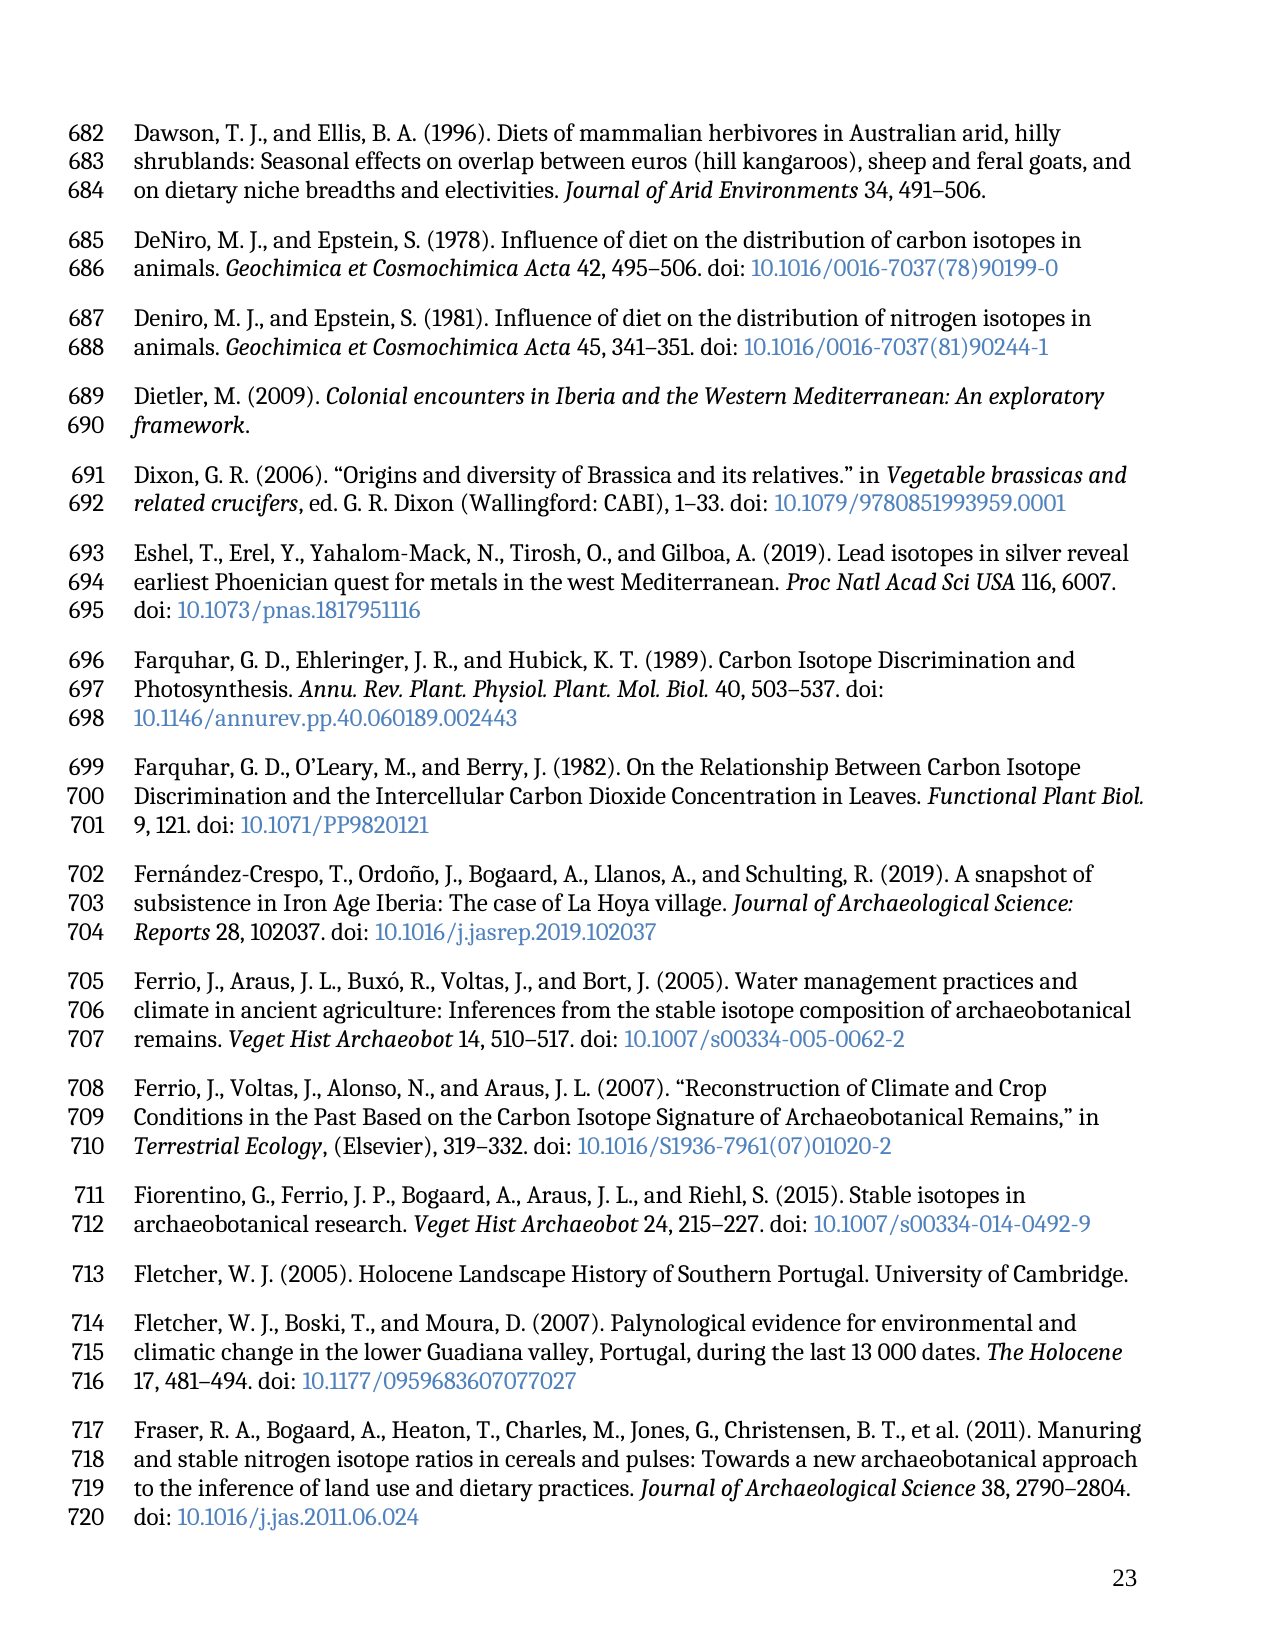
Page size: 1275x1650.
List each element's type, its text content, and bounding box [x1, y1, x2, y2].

text Ferrio, J., Voltas, J., Alonso, N., and Araus, J. L. (2007). “Reconstruction of Climate and Crop Conditions in the Past Based on the Carbon Isotope Signature of Archaeobotanical Remains,” in Terrestrial Ecology, (Elsevier), 319–332. doi: 10.1016/S1936-7961(07)01020-2 [133, 1074, 1152, 1161]
text Fiorentino, G., Ferrio, J. P., Bogaard, A., Araus, J. L., and Riehl, S. (2015). Stable isotopes in archaeobotanical research. Veget Hist Archaeobot 24, 215–227. doi: 10.1007/s00334-014-0492-9 [133, 1181, 1152, 1239]
text Fraser, R. A., Bogaard, A., Heaton, T., Charles, M., Jones, G., Christensen, B. T., et al. (2011). Manuring and stable nitrogen isotope ratios in cereals and pulses: Towards a new archaeobotanical approach to the inference of land use and dietary practices. Journal of Archaeological Science 38, 2790–2804. doi: 10.1016/j.jas.2011.06.024 [133, 1416, 1152, 1531]
text Dawson, T. J., and Ellis, B. A. (1996). Diets of mammalian herbivores in Australian arid, hilly shrublands: Seasonal effects on overlap between euros (hill kangaroos), sheep and feral goats, and on dietary niche breadths and electivities. Journal of Arid Environments 34, 491–506. [133, 118, 1152, 205]
text Farquhar, G. D., Ehleringer, J. R., and Hubick, K. T. (1989). Carbon Isotope Discrimination and Photosynthesis. Annu. Rev. Plant. Physiol. Plant. Mol. Biol. 40, 503–537. doi: 10.1146/annurev.pp.40.060189.002443 [133, 646, 1152, 732]
text Fletcher, W. J. (2005). Holocene Landscape History of Southern Portugal. University of Cambridge. [133, 1260, 1152, 1288]
text Dietler, M. (2009). Colonial encounters in Iberia and the Western Mediterranean: An exploratory framework. [133, 382, 1152, 440]
text DeNiro, M. J., and Epstein, S. (1978). Influence of diet on the distribution of carbon isotopes in animals. Geochimica et Cosmochimica Acta 42, 495–506. doi: 10.1016/0016-7037(78)90199-0 [133, 226, 1152, 283]
text Farquhar, G. D., O’Leary, M., and Berry, J. (1982). On the Relationship Between Carbon Isotope Discrimination and the Intercellular Carbon Dioxide Concentration in Leaves. Functional Plant Biol. 9, 121. doi: 10.1071/PP9820121 [133, 753, 1152, 839]
text Ferrio, J., Araus, J. L., Buxó, R., Voltas, J., and Bort, J. (2005). Water management practices and climate in ancient agriculture: Inferences from the stable isotope composition of archaeobotanical remains. Veget Hist Archaeobot 14, 510–517. doi: 10.1007/s00334-005-0062-2 [133, 967, 1152, 1053]
text Fernández-Crespo, T., Ordoño, J., Bogaard, A., Llanos, A., and Schulting, R. (2019). A snapshot of subsistence in Iron Age Iberia: The case of La Hoya village. Journal of Archaeological Science: Reports 28, 102037. doi: 10.1016/j.jasrep.2019.102037 [133, 860, 1152, 946]
text Fletcher, W. J., Boski, T., and Moura, D. (2007). Palynological evidence for environmental and climatic change in the lower Guadiana valley, Portugal, during the last 13 000 dates. The Holocene 17, 481–494. doi: 10.1177/0959683607077027 [133, 1309, 1152, 1396]
text Deniro, M. J., and Epstein, S. (1981). Influence of diet on the distribution of nitrogen isotopes in animals. Geochimica et Cosmochimica Acta 45, 341–351. doi: 10.1016/0016-7037(81)90244-1 [133, 304, 1152, 361]
text Eshel, T., Erel, Y., Yahalom-Mack, N., Tirosh, O., and Gilboa, A. (2019). Lead isotopes in silver reveal earliest Phoenician quest for metals in the west Mediterranean. Proc Natl Acad Sci USA 116, 6007. doi: 10.1073/pnas.1817951116 [133, 539, 1152, 625]
text Dixon, G. R. (2006). “Origins and diversity of Brassica and its relatives.” in Vegetable brassicas and related crucifers, ed. G. R. Dixon (Wallingford: CABI), 1–33. doi: 10.1079/9780851993959.0001 [133, 461, 1152, 518]
